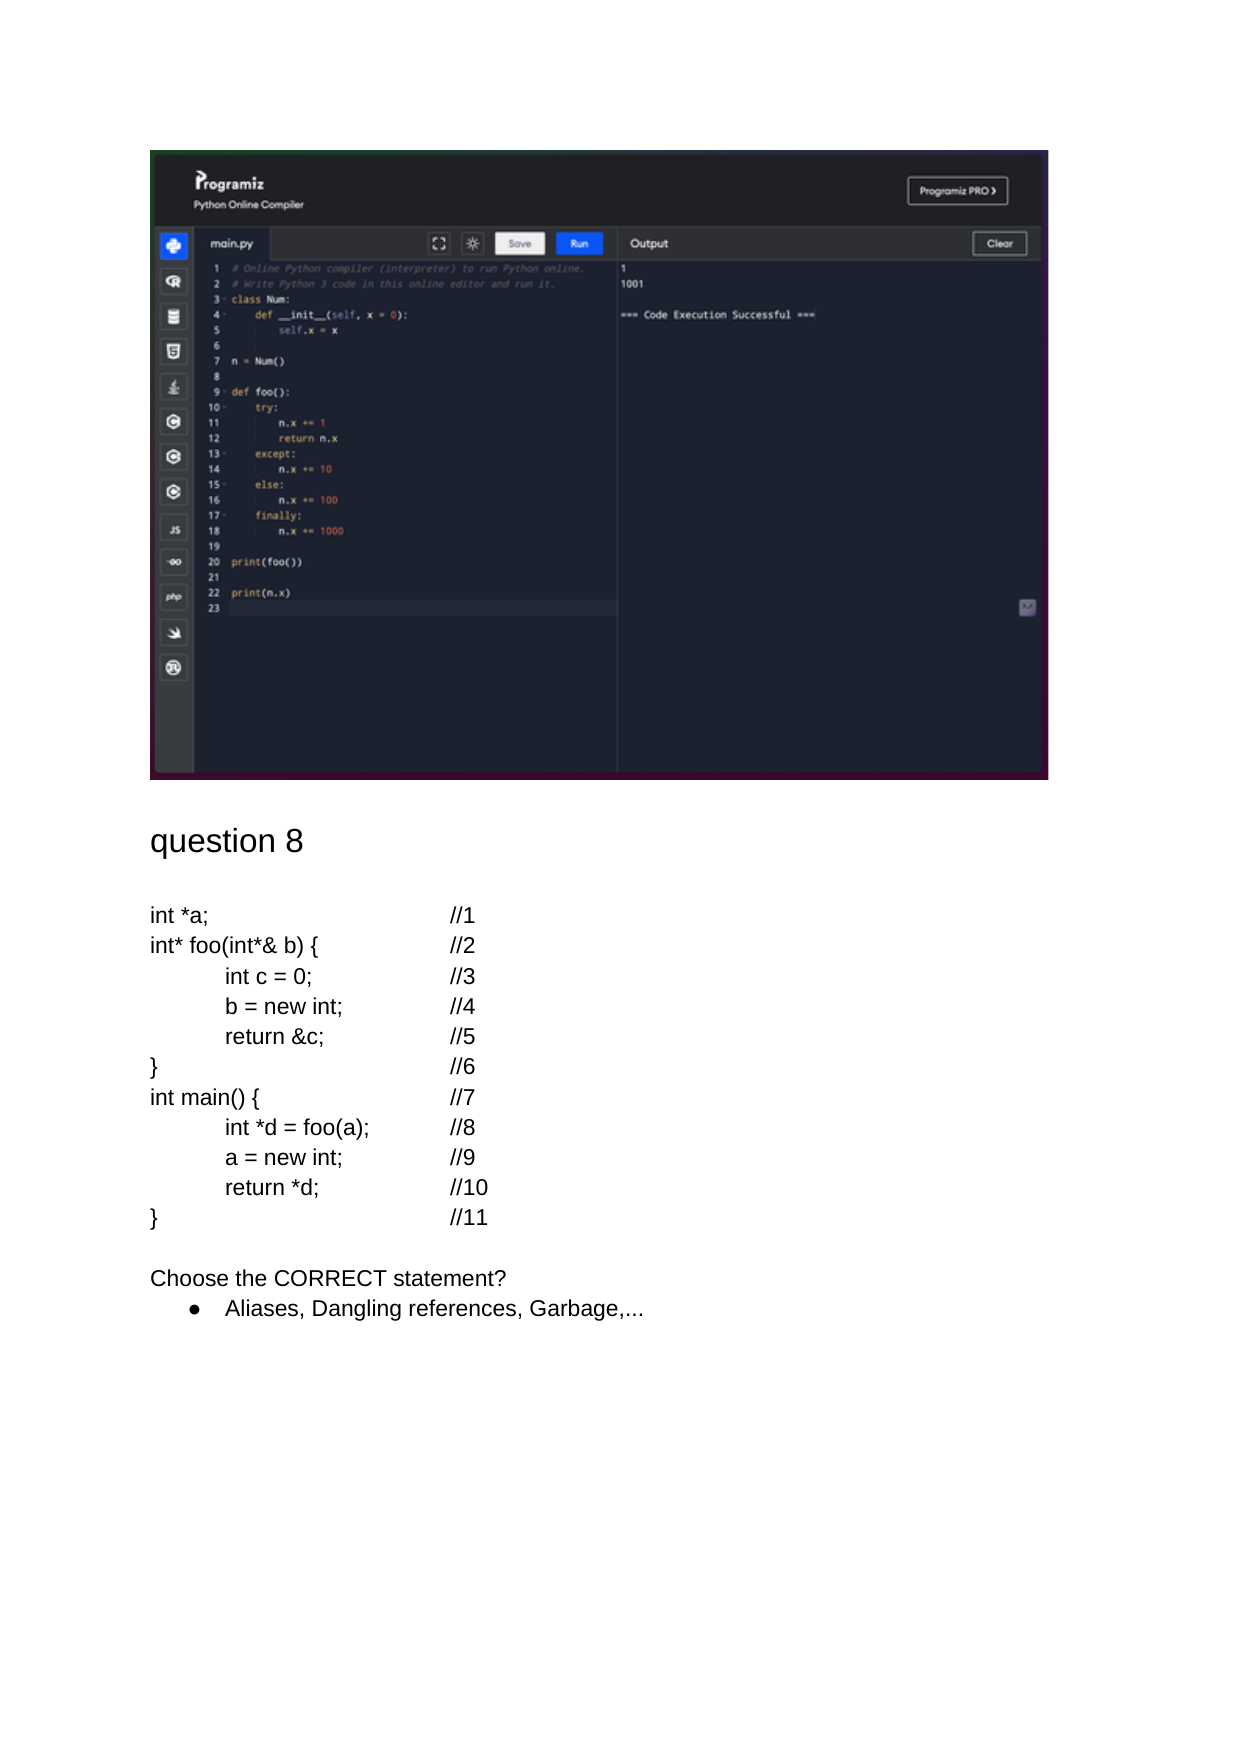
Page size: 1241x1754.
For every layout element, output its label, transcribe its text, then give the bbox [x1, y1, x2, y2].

text return &c; //5 [150, 1023, 1090, 1049]
text } //6 [150, 1053, 1090, 1079]
text int *d = foo(a); //8 [150, 1114, 1090, 1140]
list Aliases, Dangling references, Garbage,... [187, 1295, 1090, 1321]
text int main() { //7 [150, 1083, 1090, 1110]
text int c = 0; //3 [150, 963, 1090, 989]
text } //11 [150, 1204, 1090, 1231]
text Choose the CORRECT statement? [150, 1265, 1090, 1291]
subtitle question 8 [150, 821, 1090, 859]
text a = new int; //9 [150, 1144, 1090, 1170]
text int* foo(int*& b) { //2 [150, 932, 1090, 959]
text b = new int; //4 [150, 993, 1090, 1019]
picture [150, 150, 1049, 780]
text int *a; //1 [150, 902, 1090, 928]
text return *d; //10 [150, 1174, 1090, 1200]
